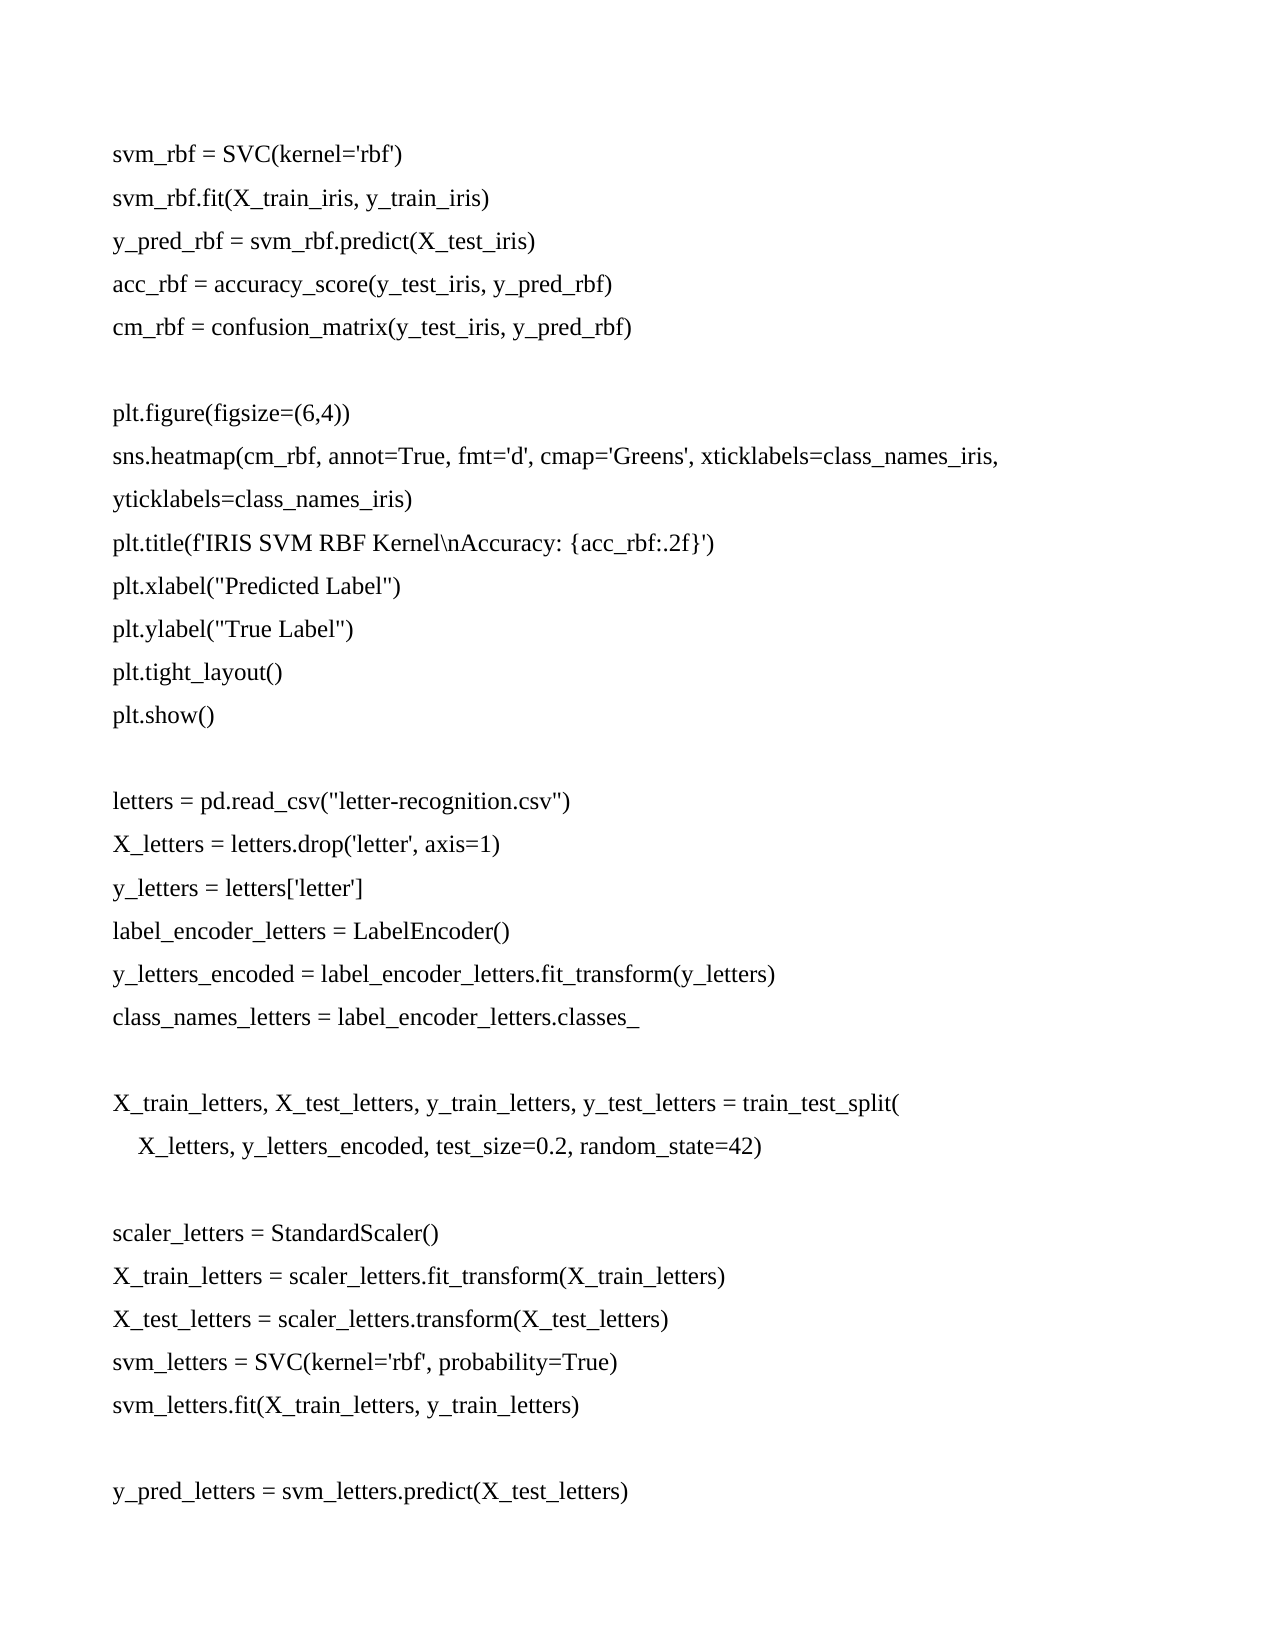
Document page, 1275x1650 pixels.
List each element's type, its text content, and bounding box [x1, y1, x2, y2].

text acc_rbf = accuracy_score(y_test_iris, y_pred_rbf) [112, 269, 1162, 298]
text sns.heatmap(cm_rbf, annot=True, fmt='d', cmap='Greens', xticklabels=class_names_iris, yticklabels=class_names_iris) [112, 441, 1162, 513]
text y_letters_encoded = label_encoder_letters.fit_transform(y_letters) [112, 959, 1162, 988]
text class_names_letters = label_encoder_letters.classes_ [112, 1002, 1162, 1031]
text svm_letters.fit(X_train_letters, y_train_letters) [112, 1390, 1162, 1419]
text plt.show() [112, 700, 1162, 729]
text X_train_letters, X_test_letters, y_train_letters, y_test_letters = train_test_split( [112, 1088, 1162, 1117]
text label_encoder_letters = LabelEncoder() [112, 916, 1162, 944]
text X_letters = letters.drop('letter', axis=1) [112, 829, 1162, 858]
text svm_letters = SVC(kernel='rbf', probability=True) [112, 1347, 1162, 1376]
text plt.xlabel("Predicted Label") [112, 571, 1162, 599]
text y_pred_rbf = svm_rbf.predict(X_test_iris) [112, 226, 1162, 254]
text letters = pd.read_csv("letter-recognition.csv") [112, 786, 1162, 815]
text cm_rbf = confusion_matrix(y_test_iris, y_pred_rbf) [112, 312, 1162, 341]
text y_letters = letters['letter'] [112, 873, 1162, 901]
text X_train_letters = scaler_letters.fit_transform(X_train_letters) [112, 1261, 1162, 1289]
text X_letters, y_letters_encoded, test_size=0.2, random_state=42) [112, 1131, 1162, 1160]
text scaler_letters = StandardScaler() [112, 1218, 1162, 1246]
text svm_rbf.fit(X_train_iris, y_train_iris) [112, 183, 1162, 211]
text X_test_letters = scaler_letters.transform(X_test_letters) [112, 1304, 1162, 1333]
text plt.figure(figsize=(6,4)) [112, 398, 1162, 427]
text svm_rbf = SVC(kernel='rbf') [112, 139, 1162, 168]
text plt.ylabel("True Label") [112, 614, 1162, 643]
text plt.tight_layout() [112, 657, 1162, 686]
text plt.title(f'IRIS SVM RBF Kernel\nAccuracy: {acc_rbf:.2f}') [112, 528, 1162, 556]
text y_pred_letters = svm_letters.predict(X_test_letters) [112, 1476, 1162, 1505]
